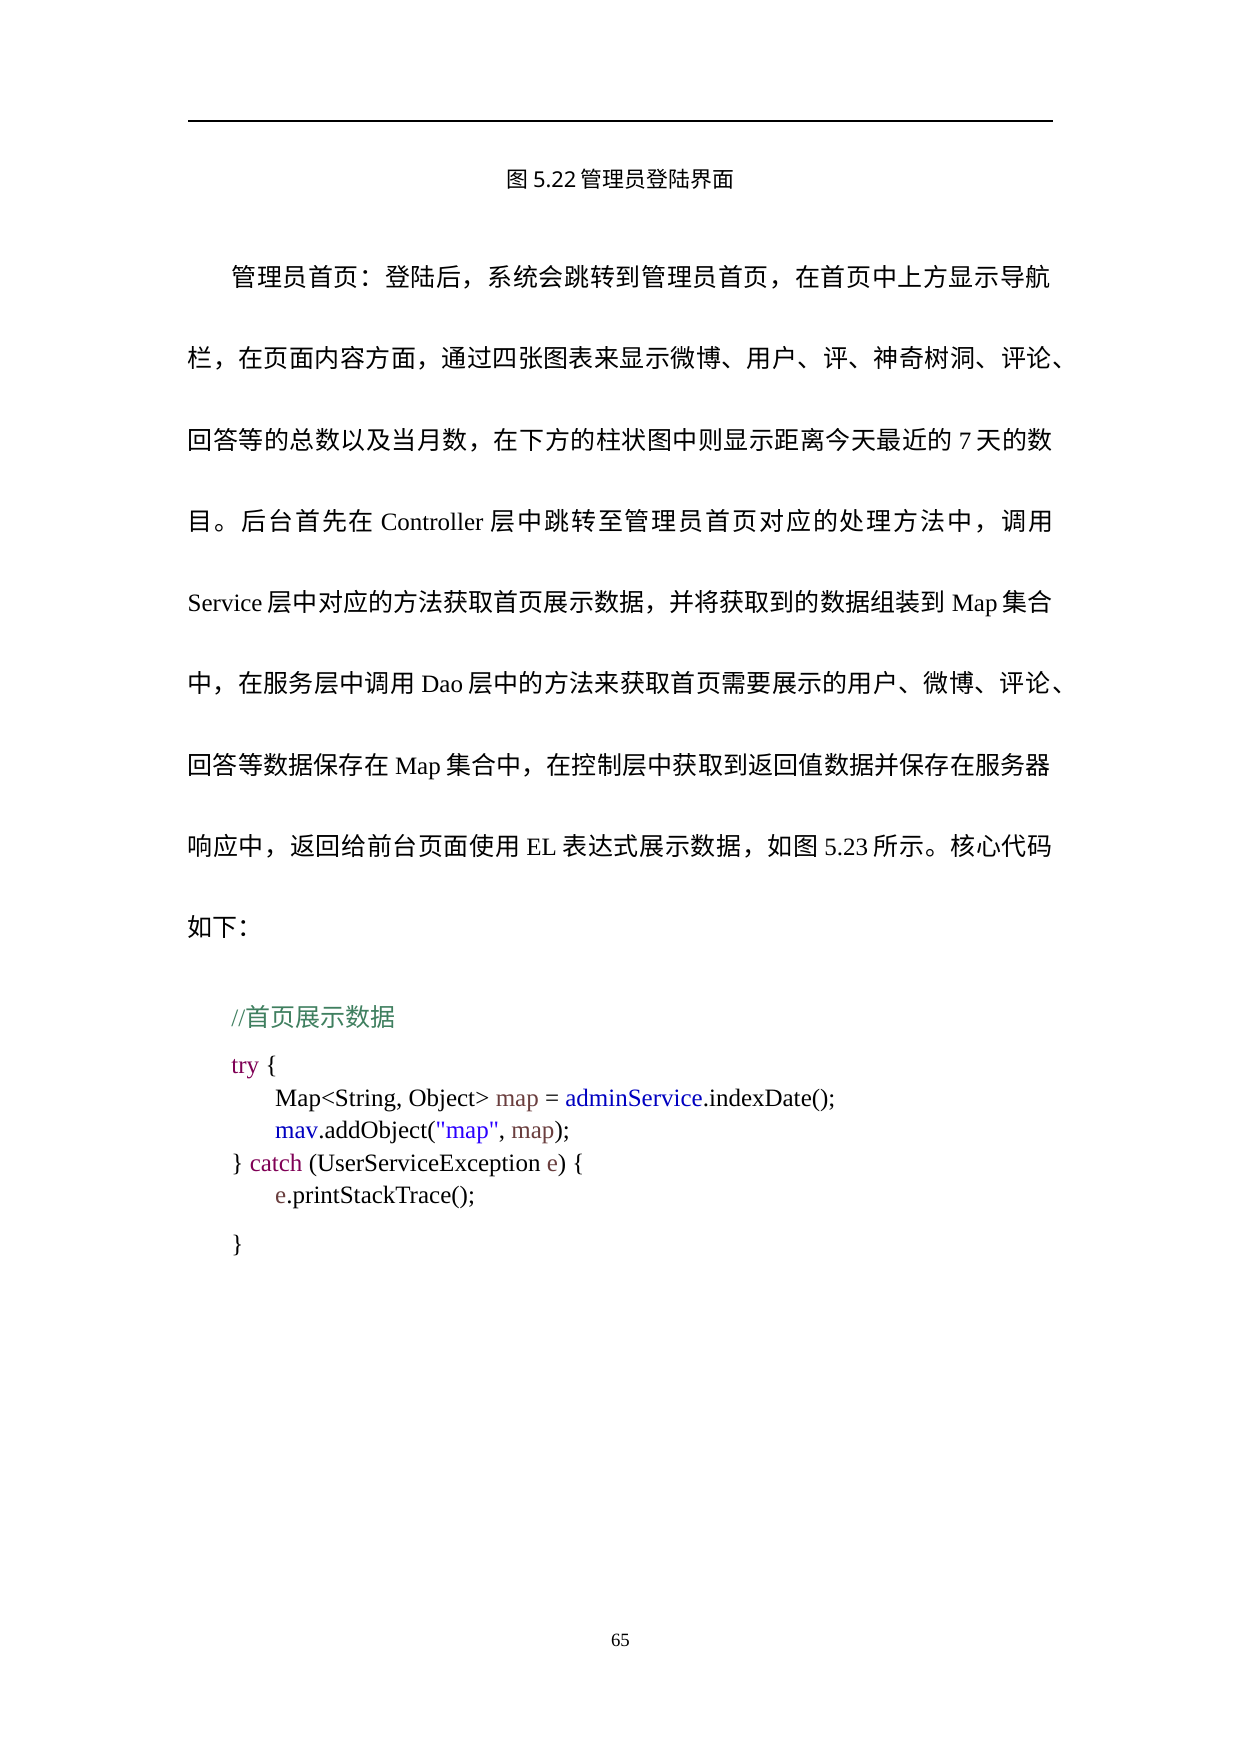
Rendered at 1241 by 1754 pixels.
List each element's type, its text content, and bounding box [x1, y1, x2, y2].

text 图5.22管理员登陆界面 [187, 162, 1053, 194]
text e.printStackTrace(); [187, 1178, 1053, 1211]
text try { [187, 1048, 1053, 1081]
text //首页展示数据 [187, 983, 1053, 1048]
text 管理员首页：登陆后，系统会跳转到管理员首页，在首页中上方显示导航栏，在页面内容方面，通过四张图表来显示微博、用户、评、神奇树洞、评论、回答等的总数以及当月数，在下方的柱状图中则显示距离今天最近的7天的数目。后台首先在Controller层中跳转至管理员首页对应的处理方法中，调用Service层中对应的方法获取首页展示数据，并将获取到的数据组装到Map集合中，在服务层中调用Dao层中的方法来获取首页需要展示的用户、微博、评论、回答等数据保存在Map集合中，在控制层中获取到返回值数据并保存在服务器响应中，返回给前台页面使用EL表达式展示数据，如图5.23所示。核心代码如下： [187, 243, 1053, 958]
text } catch (UserServiceException e) { [187, 1146, 1053, 1178]
text mav.addObject("map", map); [187, 1113, 1053, 1146]
text } [187, 1227, 1053, 1260]
text Map<String, Object> map = adminService.indexDate(); [187, 1081, 1053, 1113]
